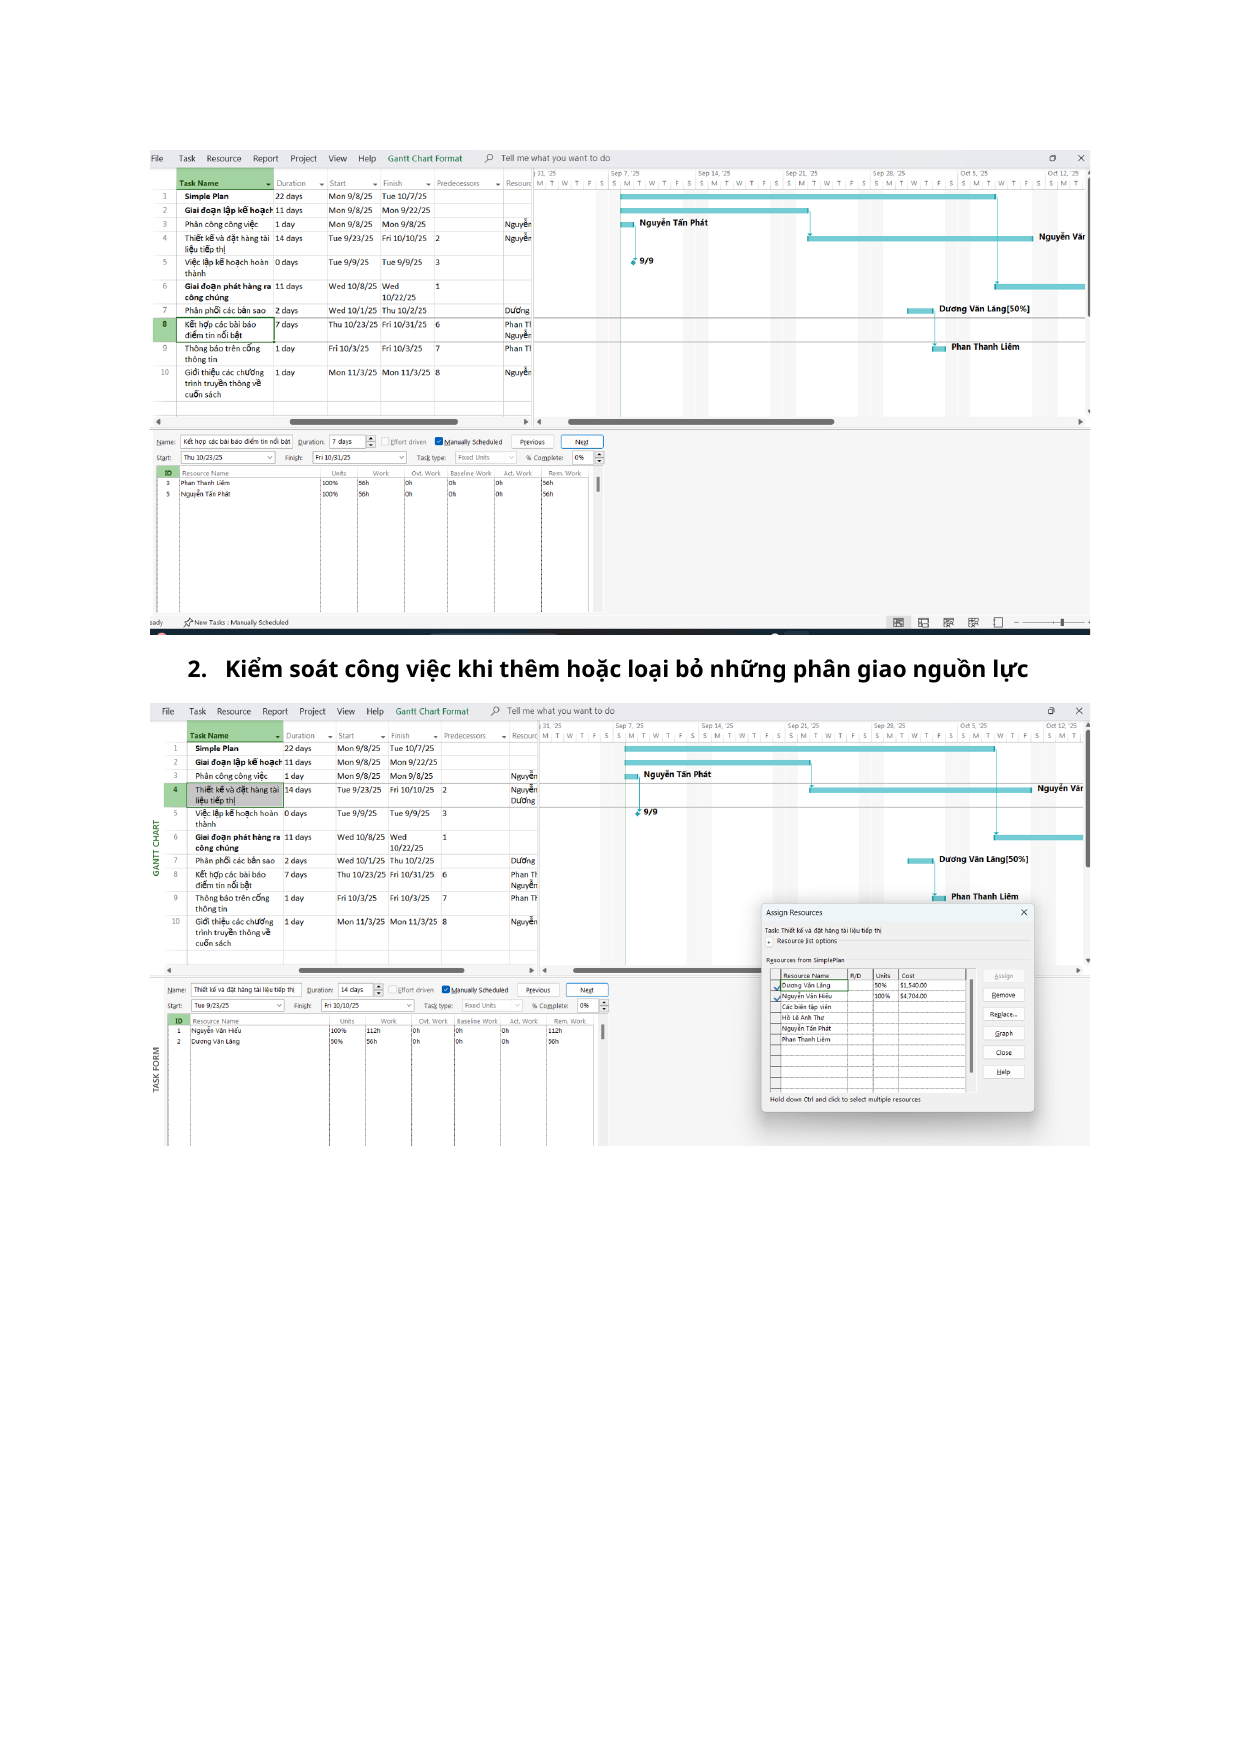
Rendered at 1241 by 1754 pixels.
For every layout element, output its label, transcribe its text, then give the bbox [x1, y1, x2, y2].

picture [150, 703, 1091, 1146]
picture [150, 150, 1091, 635]
list Kiểm soát công việc khi thêm hoặc loại bỏ những phân giao nguồn lực [187, 653, 1090, 684]
